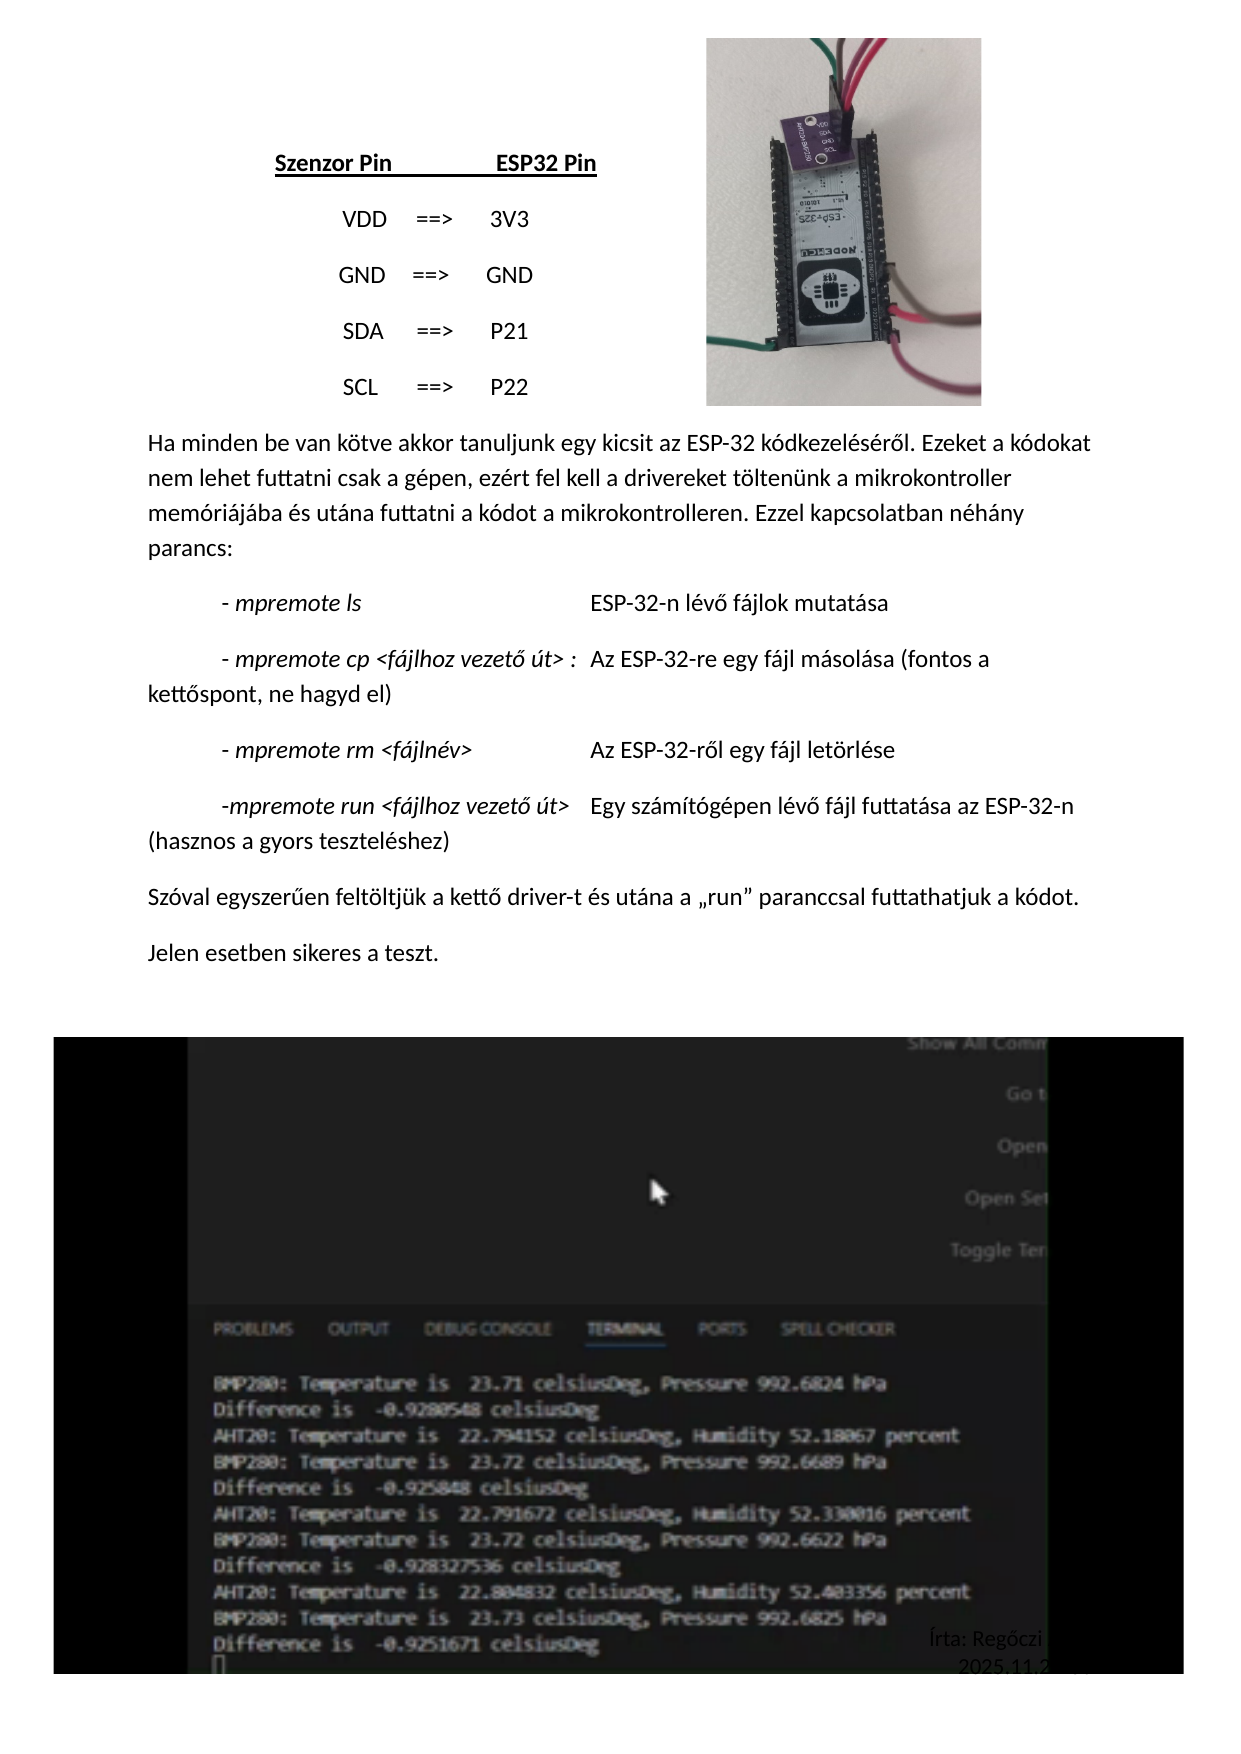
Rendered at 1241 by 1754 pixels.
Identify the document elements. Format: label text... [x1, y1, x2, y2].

text Szóval egyszerűen feltöltjük a kettő driver-t és utána a „run” paranccsal futtathatjuk a kódot. [148, 881, 1093, 911]
text - mpremote ls ESP-32-n lévő fájlok mutatása [148, 588, 1093, 618]
text SCL ==> P22 [148, 371, 723, 401]
text GND ==> GND [148, 259, 723, 290]
text Ha minden be van kötve akkor tanuljunk egy kicsit az ESP-32 kódkezeléséről. Ezeket a kódokat nem lehet futtatni csak a gépen, ezért fel kell a drivereket töltenünk a mikrokontroller memóriájába és utána futtatni a kódot a mikrokontrolleren. Ezzel kapcsolatban néhány parancs: [148, 427, 1093, 562]
picture [972, 1661, 978, 1673]
picture [706, 38, 982, 406]
text VDD ==> 3V3 [148, 203, 723, 234]
text - mpremote rm <fájlnév> Az ESP-32-ről egy fájl letörlése [148, 734, 1093, 765]
picture [1084, 1661, 1090, 1673]
picture [53, 1037, 1184, 1674]
text SDA ==> P21 [148, 315, 723, 346]
text Szenzor Pin ESP32 Pin [148, 148, 723, 178]
text - mpremote cp <fájlhoz vezető út> : Az ESP-32-re egy fájl másolása (fontos a kettőspont, ne hagyd el) [148, 643, 1093, 709]
text -mpremote run <fájlhoz vezető út> Egy számítógépen lévő fájl futtatása az ESP-32-n (hasznos a gyors teszteléshez) [148, 790, 1093, 856]
text Jelen esetben sikeres a teszt. [148, 937, 1093, 967]
